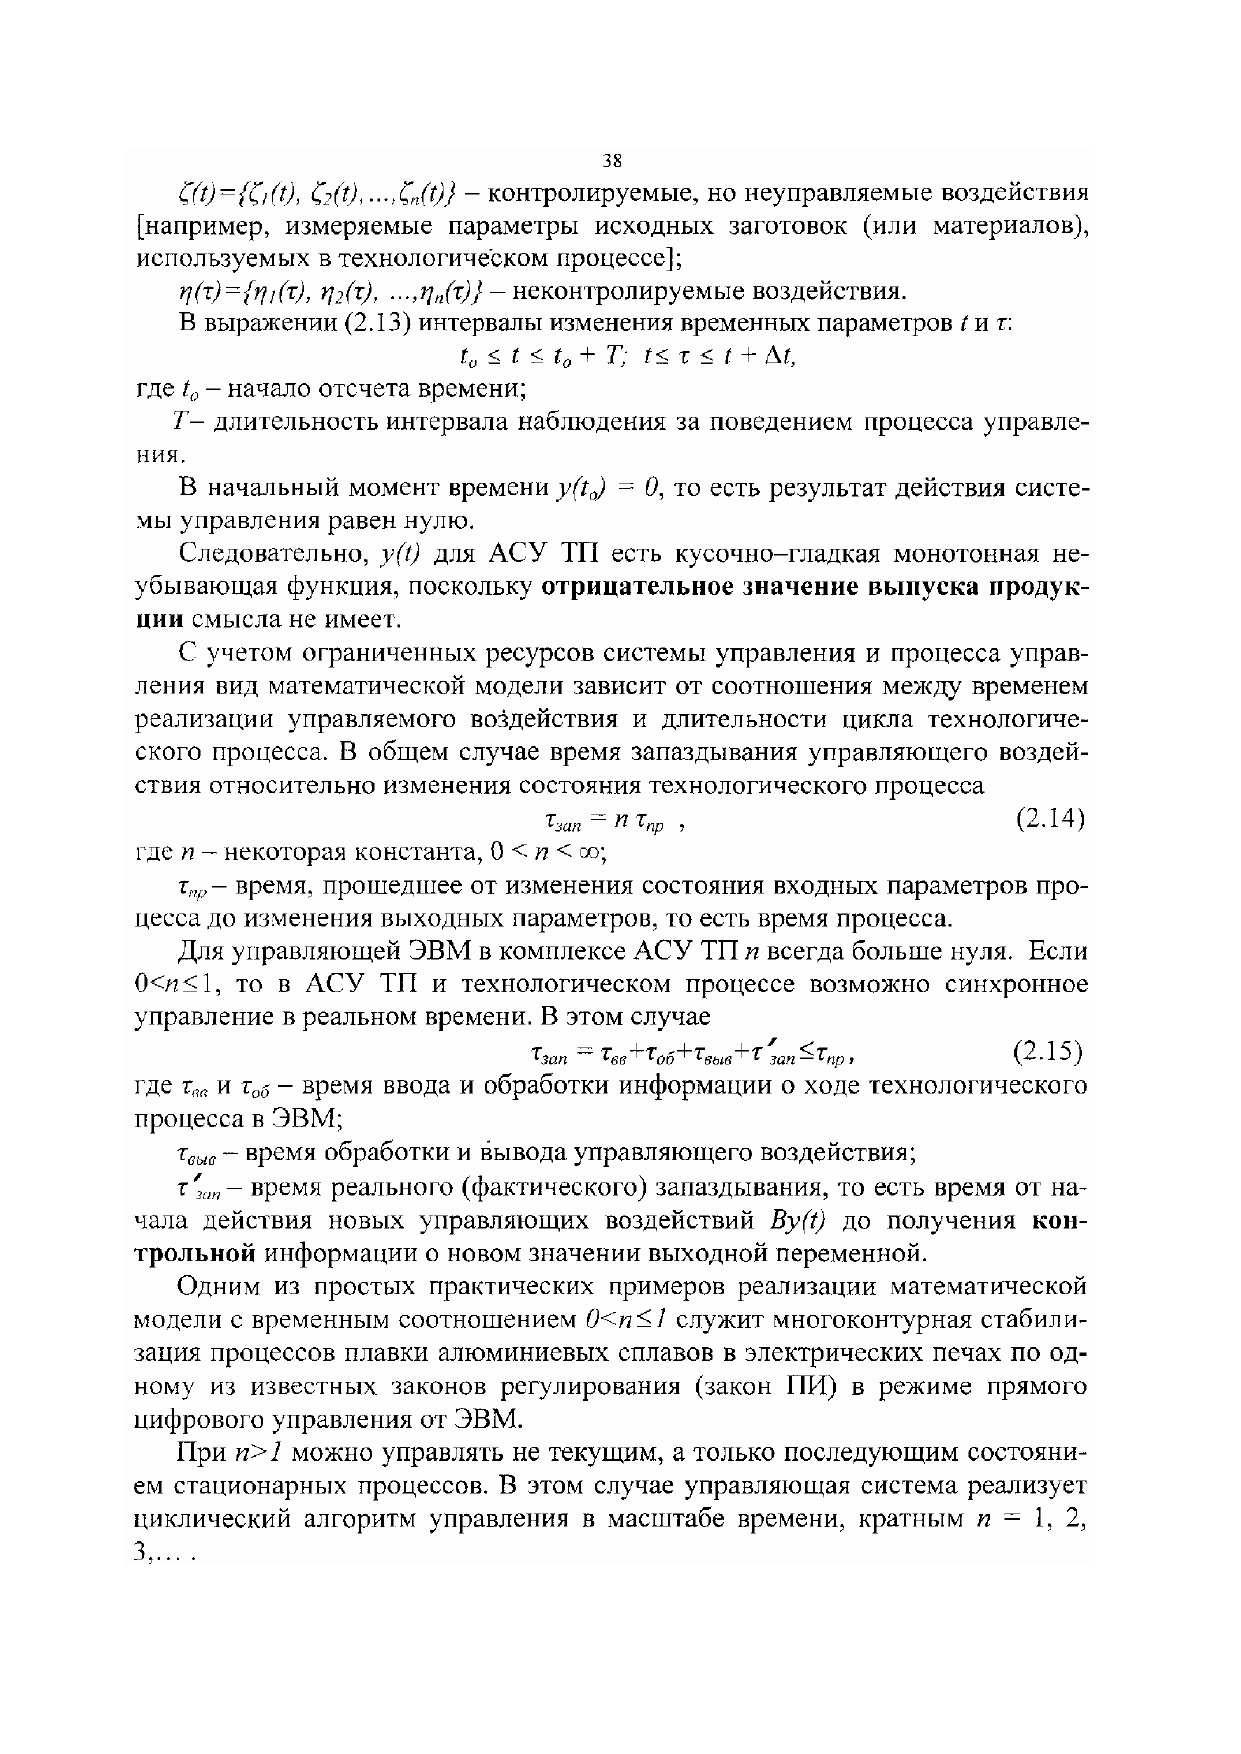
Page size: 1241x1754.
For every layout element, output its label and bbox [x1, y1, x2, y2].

picture [125, 150, 1096, 1566]
